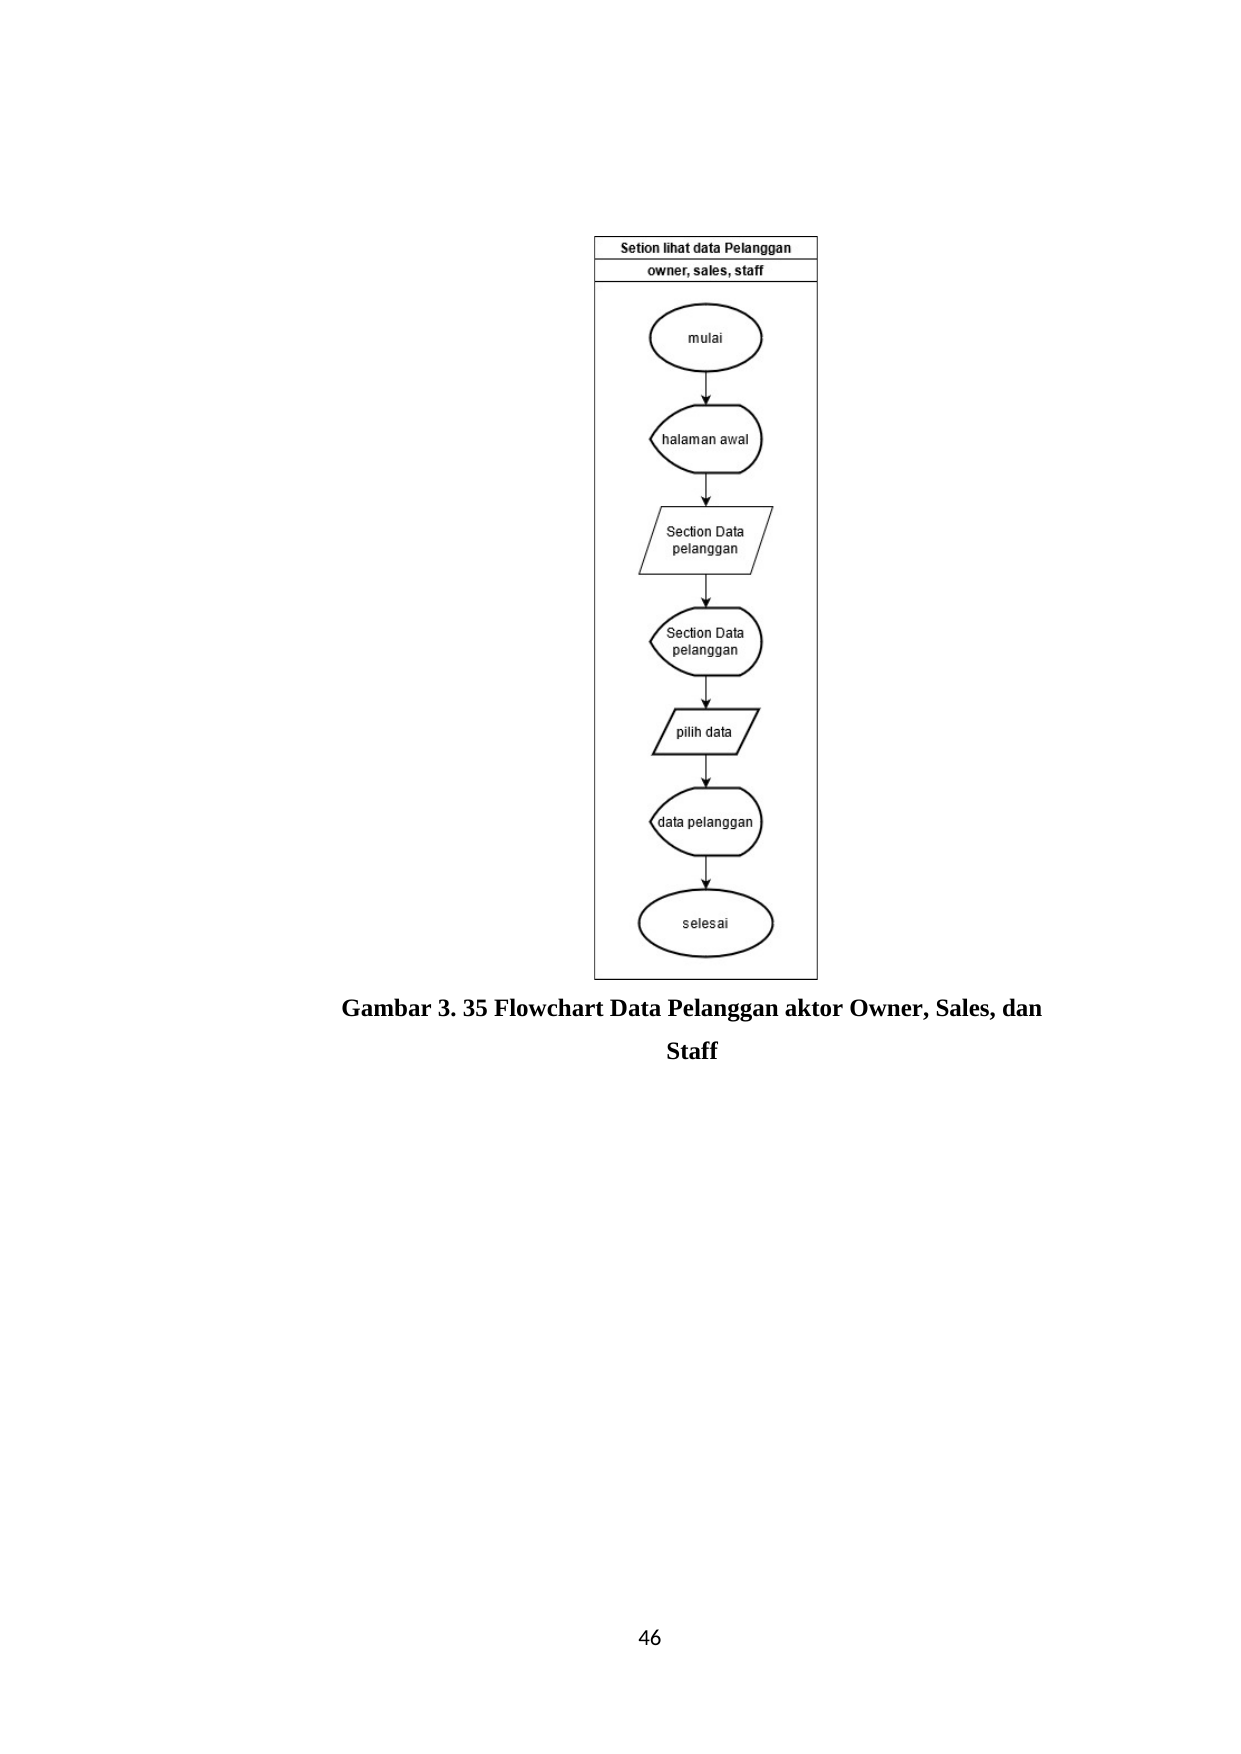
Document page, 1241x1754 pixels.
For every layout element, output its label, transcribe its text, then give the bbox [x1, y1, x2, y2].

picture [594, 236, 818, 980]
text Gambar 3. 35 Flowchart Data Pelanggan aktor Owner, Sales, dan Staff [321, 993, 1063, 1065]
